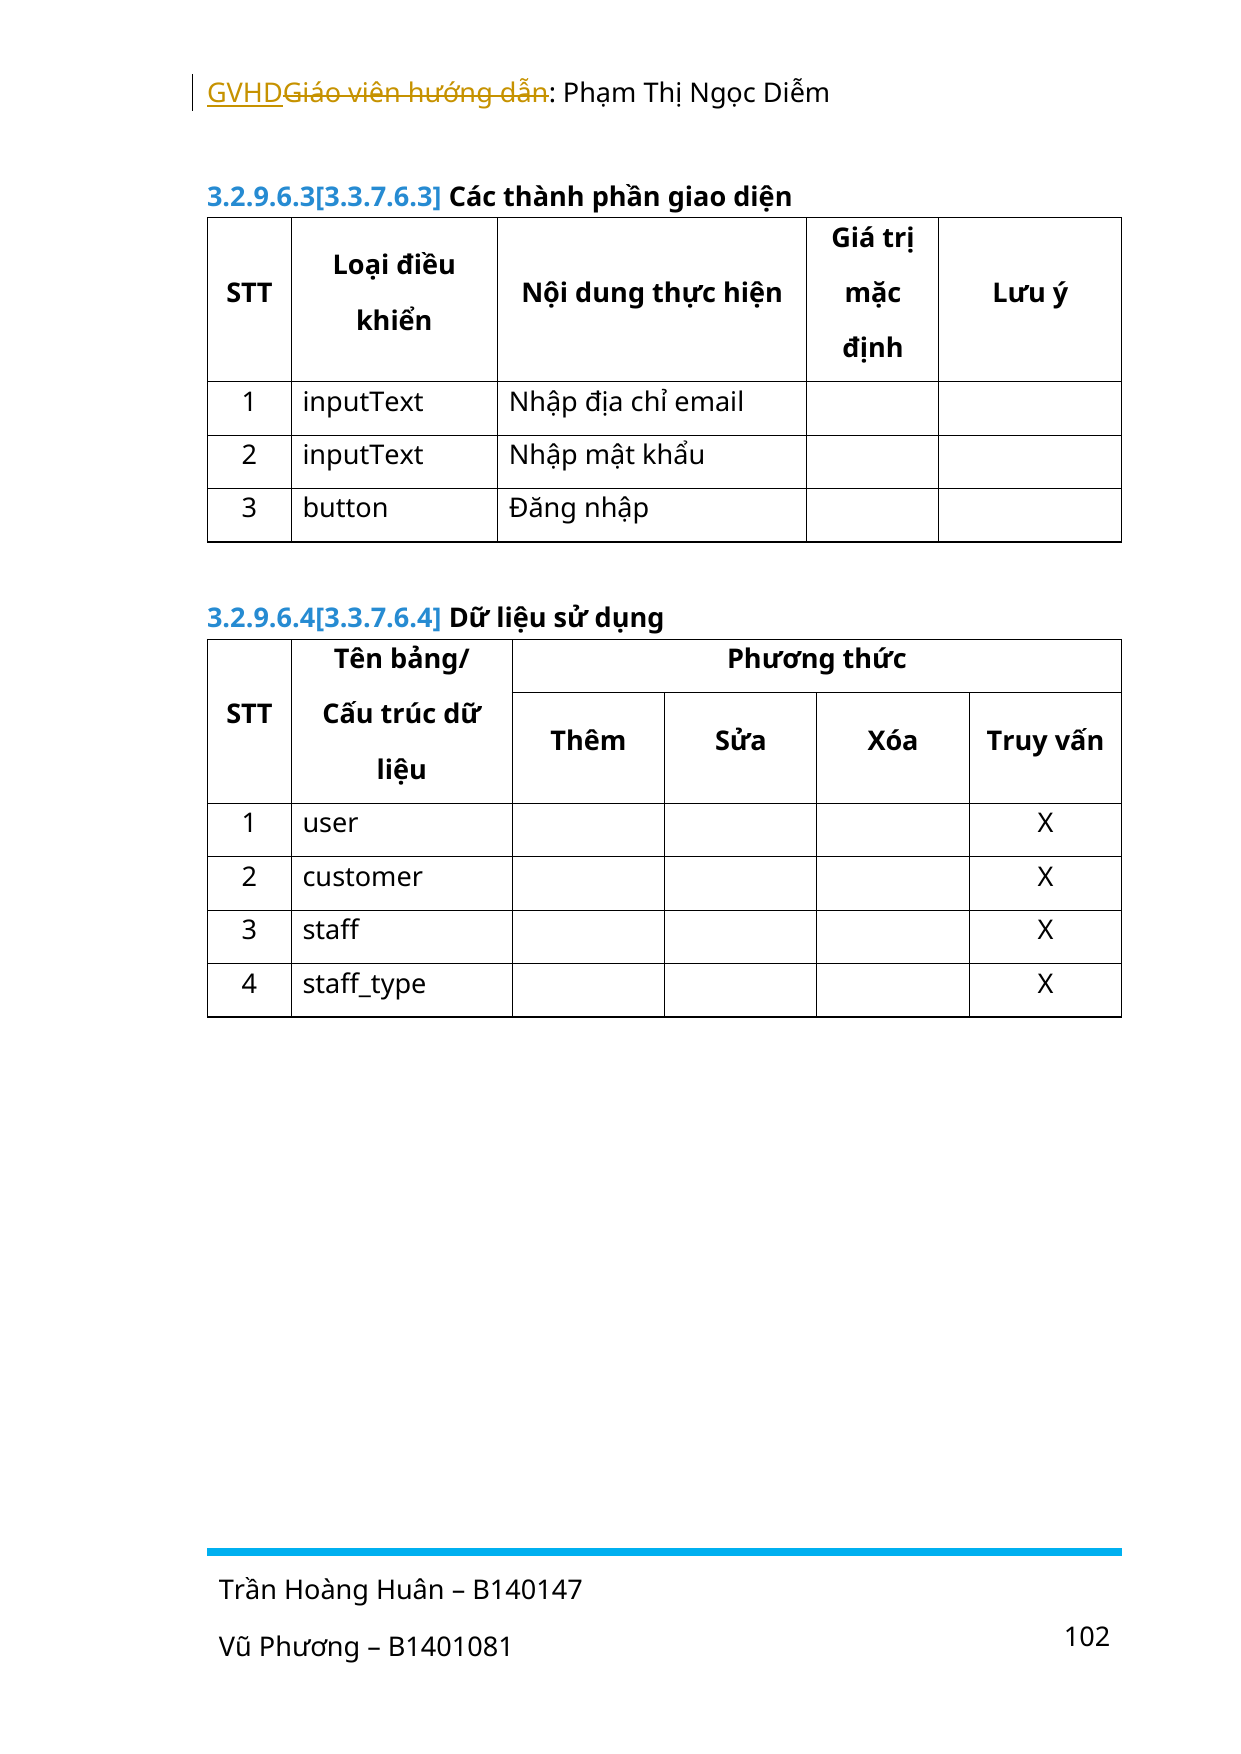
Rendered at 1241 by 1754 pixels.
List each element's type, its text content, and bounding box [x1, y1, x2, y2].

table_cell 1 [208, 804, 291, 856]
table_cell X [970, 964, 1121, 1016]
subtitle Dữ liệu sử dụng [207, 599, 1122, 636]
table_cell [817, 857, 969, 909]
table_cell 3 [208, 911, 291, 963]
table_cell customer [292, 857, 512, 909]
table_cell [807, 436, 938, 488]
table_cell 3 [208, 489, 291, 541]
table_cell [817, 911, 969, 963]
table_header Phương thức [513, 640, 1121, 692]
table_cell [665, 964, 816, 1016]
table_cell 1 [208, 382, 291, 434]
subtitle Các thành phần giao diện [207, 177, 1122, 214]
table_cell 2 [208, 436, 291, 488]
table_cell inputText [292, 382, 497, 434]
table_cell Nhập mật khẩu [498, 436, 806, 488]
table_header Giá trị mặc định [807, 218, 938, 381]
table_cell 4 [208, 964, 291, 1016]
table_header Lưu ý [939, 218, 1121, 381]
table_cell [513, 911, 664, 963]
table_header Tên bảng/ Cấu trúc dữ liệu [292, 640, 512, 803]
table_cell button [292, 489, 497, 541]
table_cell staff [292, 911, 512, 963]
table_header Loại điều khiển [292, 218, 497, 381]
table_cell inputText [292, 436, 497, 488]
table_cell staff_type [292, 964, 512, 1016]
table_cell Sửa [665, 693, 816, 803]
table_cell [817, 964, 969, 1016]
table_header STT [208, 640, 291, 803]
table_cell Truy vấn [970, 693, 1121, 803]
table_cell [665, 804, 816, 856]
table_cell Xóa [817, 693, 969, 803]
table_cell [513, 804, 664, 856]
table_cell Đăng nhập [498, 489, 806, 541]
table_cell [513, 964, 664, 1016]
table_cell Nhập địa chỉ email [498, 382, 806, 434]
table_cell 2 [208, 857, 291, 909]
table_cell [665, 857, 816, 909]
table_cell [665, 911, 816, 963]
table_cell [939, 489, 1121, 541]
table_cell [939, 436, 1121, 488]
table_cell [939, 382, 1121, 434]
table_cell X [970, 804, 1121, 856]
table_header Nội dung thực hiện [498, 218, 806, 381]
table_cell [513, 857, 664, 909]
table_cell Thêm [513, 693, 664, 803]
table_cell X [970, 911, 1121, 963]
table_header STT [208, 218, 291, 381]
table_cell [807, 489, 938, 541]
table_cell [807, 382, 938, 434]
table_cell user [292, 804, 512, 856]
table_cell [817, 804, 969, 856]
table_cell X [970, 857, 1121, 909]
